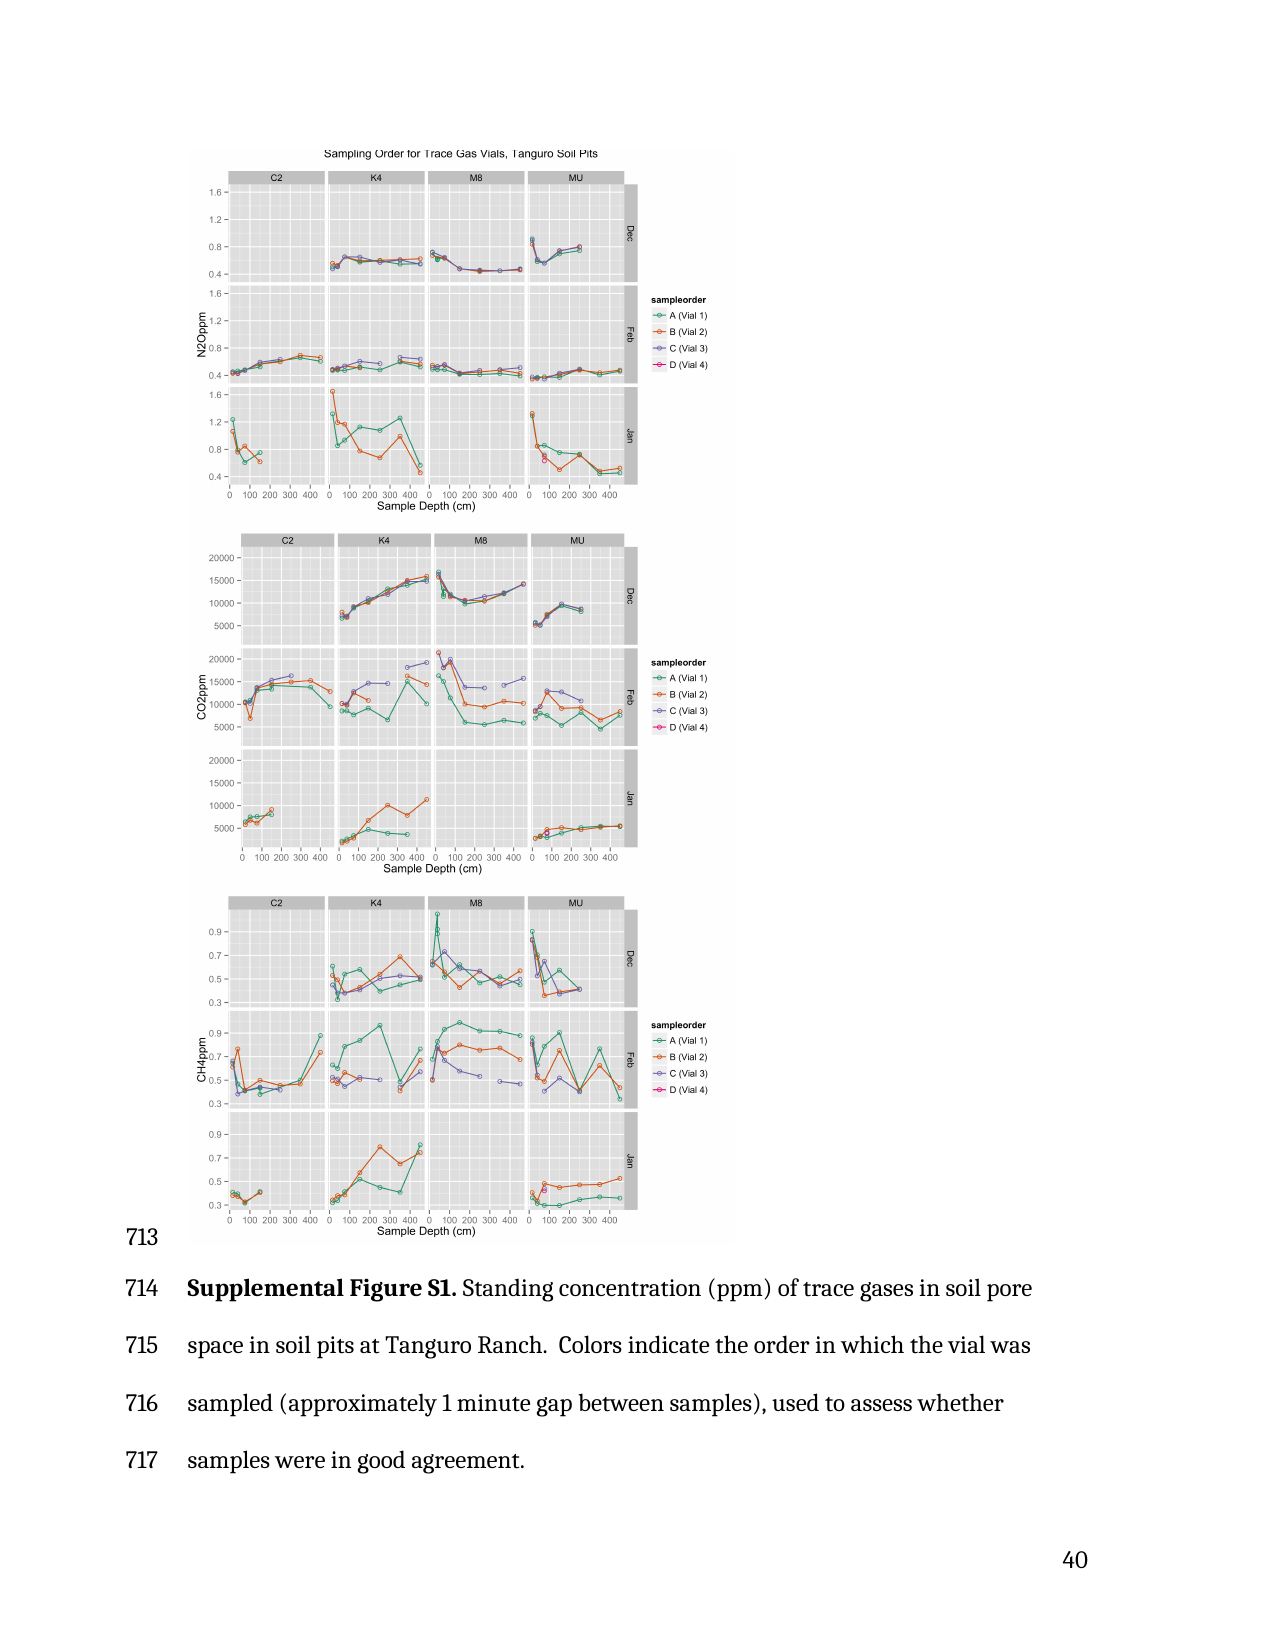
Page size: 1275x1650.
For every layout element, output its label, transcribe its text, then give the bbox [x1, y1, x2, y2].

picture [187, 150, 735, 1245]
text Supplemental Figure S1. Standing concentration (ppm) of trace gases in soil pore space in soil pits at Tanguro Ranch. Colors indicate the order in which the vial was sampled (approximately 1 minute gap between samples), used to assess whether samples were in good agreement. [187, 1274, 1087, 1475]
